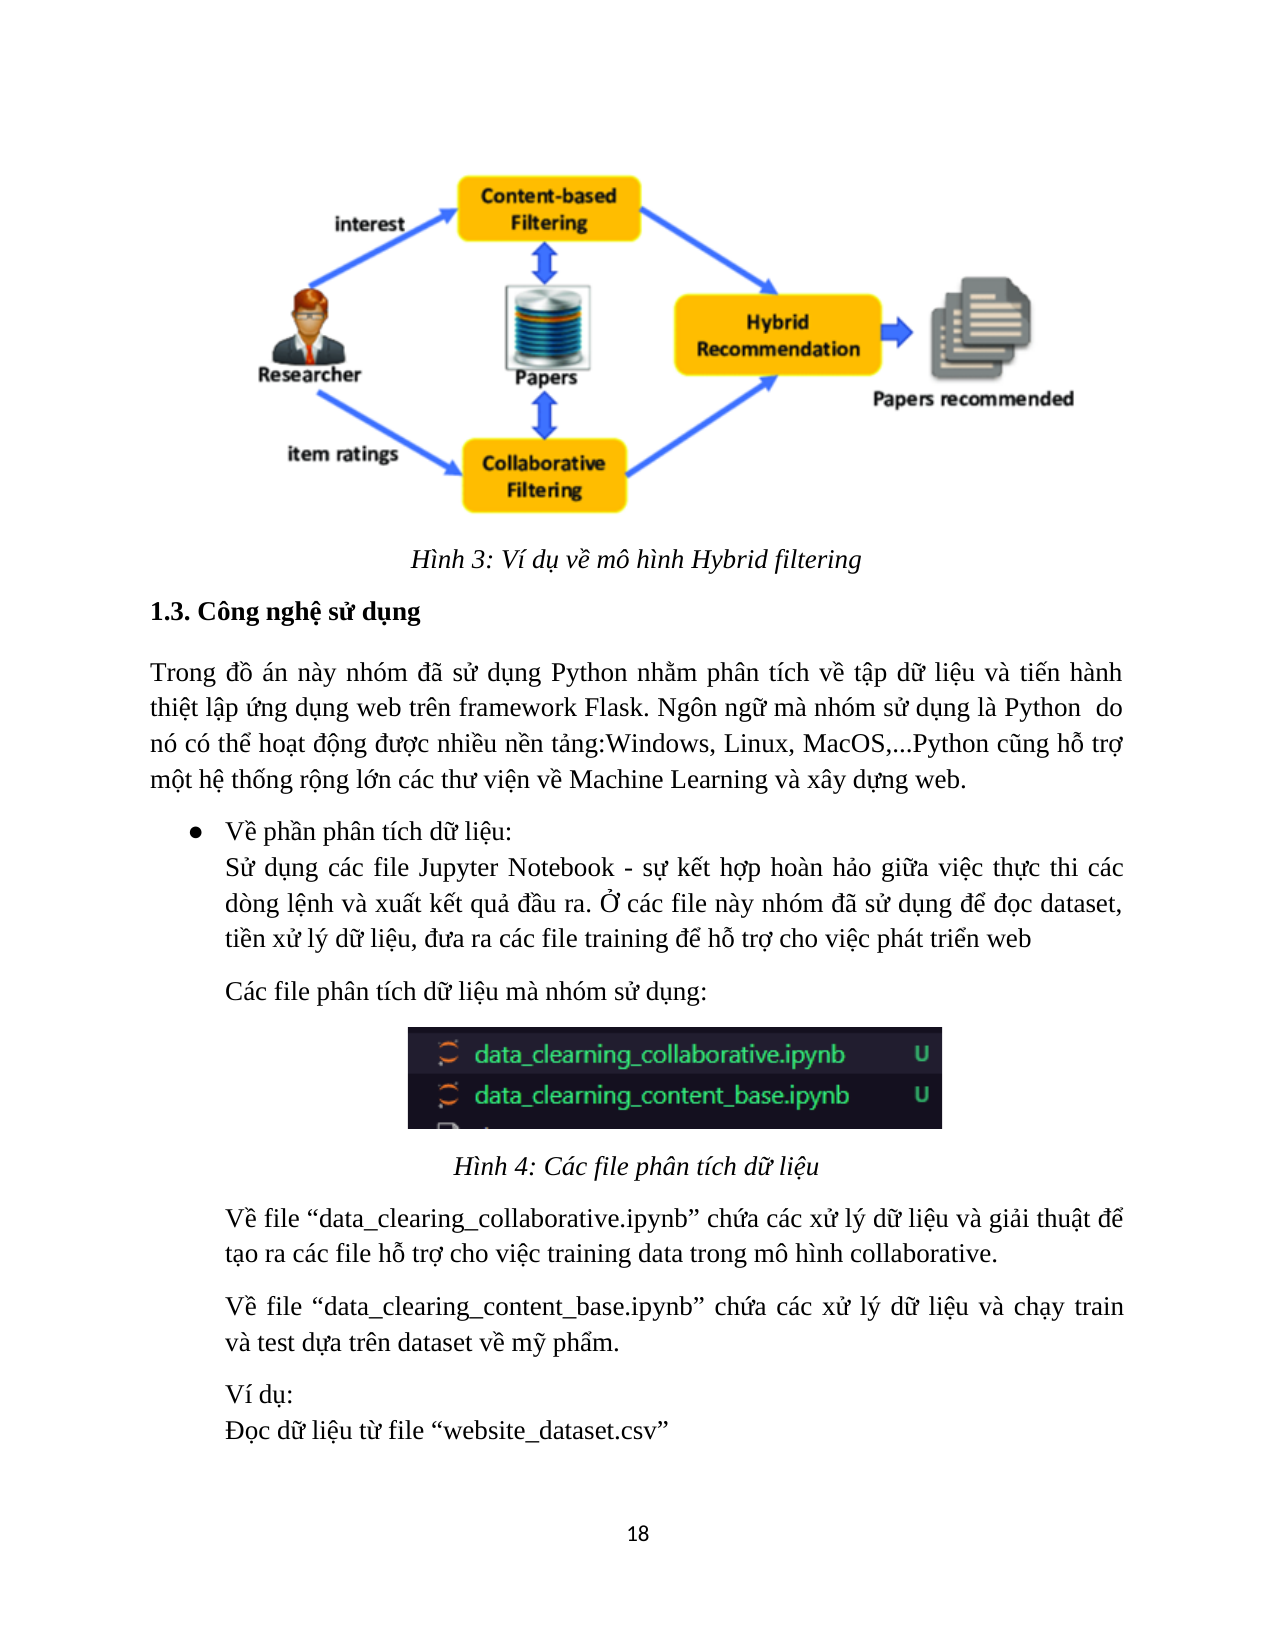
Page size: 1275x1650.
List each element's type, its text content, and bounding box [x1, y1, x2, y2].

subtitle 1.3. Công nghệ sử dụng [150, 595, 1125, 626]
text Trong đồ án này nhóm đã sử dụng Python nhằm phân tích về tập dữ liệu và tiến hành thiệt lập ứng dụng web trên framework Flask. Ngôn ngữ mà nhóm sử dụng là Python do nó có thể hoạt động được nhiều nền tảng:Windows, Linux, MacOS,...Python cũng hỗ trợ một hệ thống rộng lớn các thư viện về Machine Learning và xây dựng web. [150, 656, 1125, 794]
picture [407, 1027, 943, 1129]
text Hình 4: Các file phân tích dữ liệu [150, 1150, 1125, 1181]
text Các file phân tích dữ liệu mà nhóm sử dụng: [225, 975, 1125, 1006]
text Ví dụ: [225, 1378, 1125, 1409]
text Về file “data_clearing_content_base.ipynb” chứa các xử lý dữ liệu và chạy train và test dựa trên dataset về mỹ phẩm. [225, 1290, 1125, 1357]
list Về phần phân tích dữ liệu: [187, 815, 1125, 847]
picture [225, 164, 1106, 523]
text Về file “data_clearing_collaborative.ipynb” chứa các xử lý dữ liệu và giải thuật để tạo ra các file hỗ trợ cho việc training data trong mô hình collaborative. [225, 1202, 1125, 1269]
text Sử dụng các file Jupyter Notebook - sự kết hợp hoàn hảo giữa việc thực thi các dòng lệnh và xuất kết quả đầu ra. Ở các file này nhóm đã sử dụng để đọc dataset, tiền xử lý dữ liệu, đưa ra các file training để hỗ trợ cho việc phát triển web [225, 851, 1125, 954]
text Hình 3: Ví dụ về mô hình Hybrid filtering [150, 543, 1125, 574]
text Đọc dữ liệu từ file “website_dataset.csv” [225, 1414, 1125, 1445]
